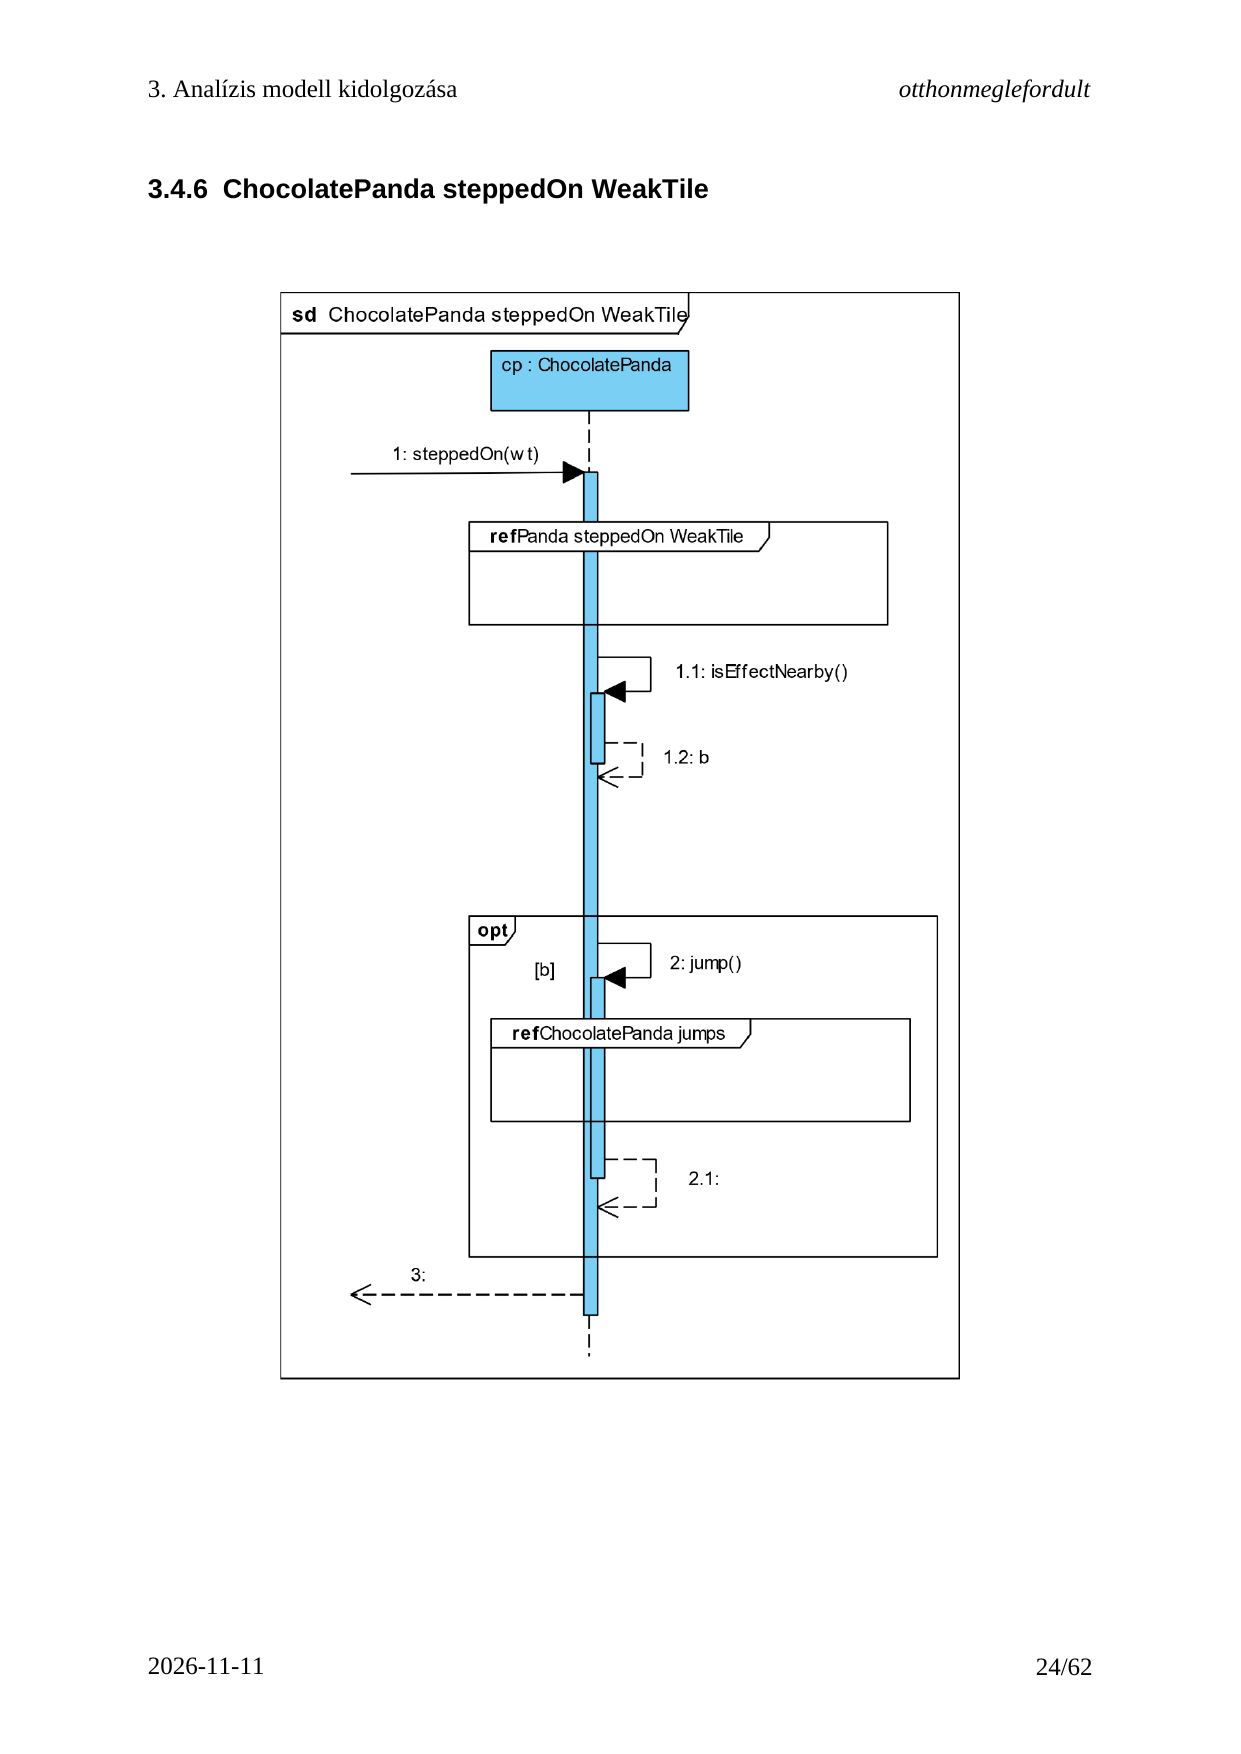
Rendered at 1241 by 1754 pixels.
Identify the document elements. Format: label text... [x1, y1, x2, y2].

picture [280, 292, 960, 1380]
subtitle ChocolatePanda steppedOn WeakTile [148, 173, 1093, 204]
